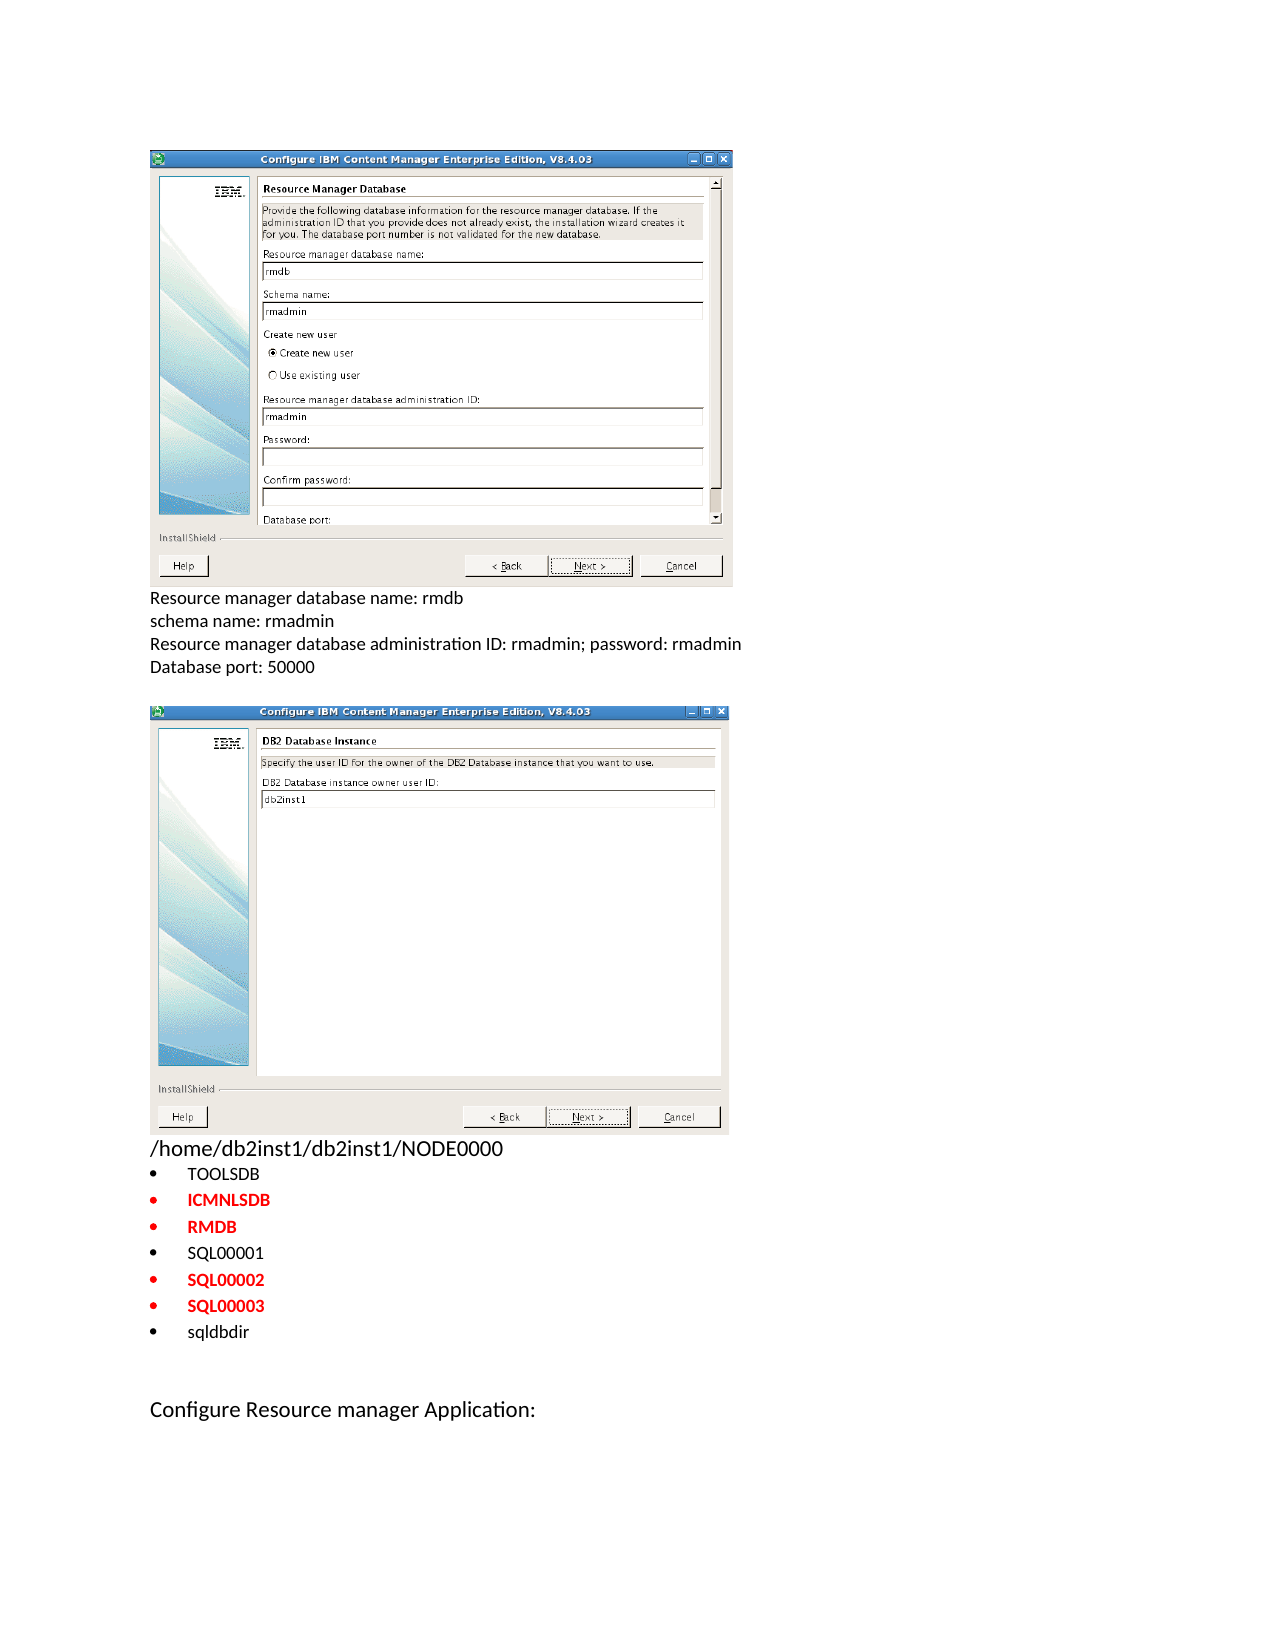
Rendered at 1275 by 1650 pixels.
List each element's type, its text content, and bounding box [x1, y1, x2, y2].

list SQL00002 [150, 1268, 1125, 1291]
text Resource manager database administration ID: rmadmin; password: rmadmin [150, 632, 1125, 655]
text Database port: 50000 [150, 655, 1125, 678]
list RMDB [150, 1215, 1125, 1238]
text schema name: rmadmin [150, 609, 1125, 632]
text /home/db2inst1/db2inst1/NODE0000 [150, 1134, 1125, 1162]
picture [150, 150, 733, 587]
text Configure Resource manager Application: [150, 1396, 1125, 1424]
list SQL00003 [150, 1294, 1125, 1317]
list TOOLSDB [150, 1162, 1125, 1185]
list SQL00001 [150, 1241, 1125, 1264]
list ICMNLSDB [150, 1189, 1125, 1212]
list sqldbdir [150, 1320, 1125, 1343]
picture [150, 706, 730, 1135]
text Resource manager database name: rmdb [150, 586, 1125, 609]
